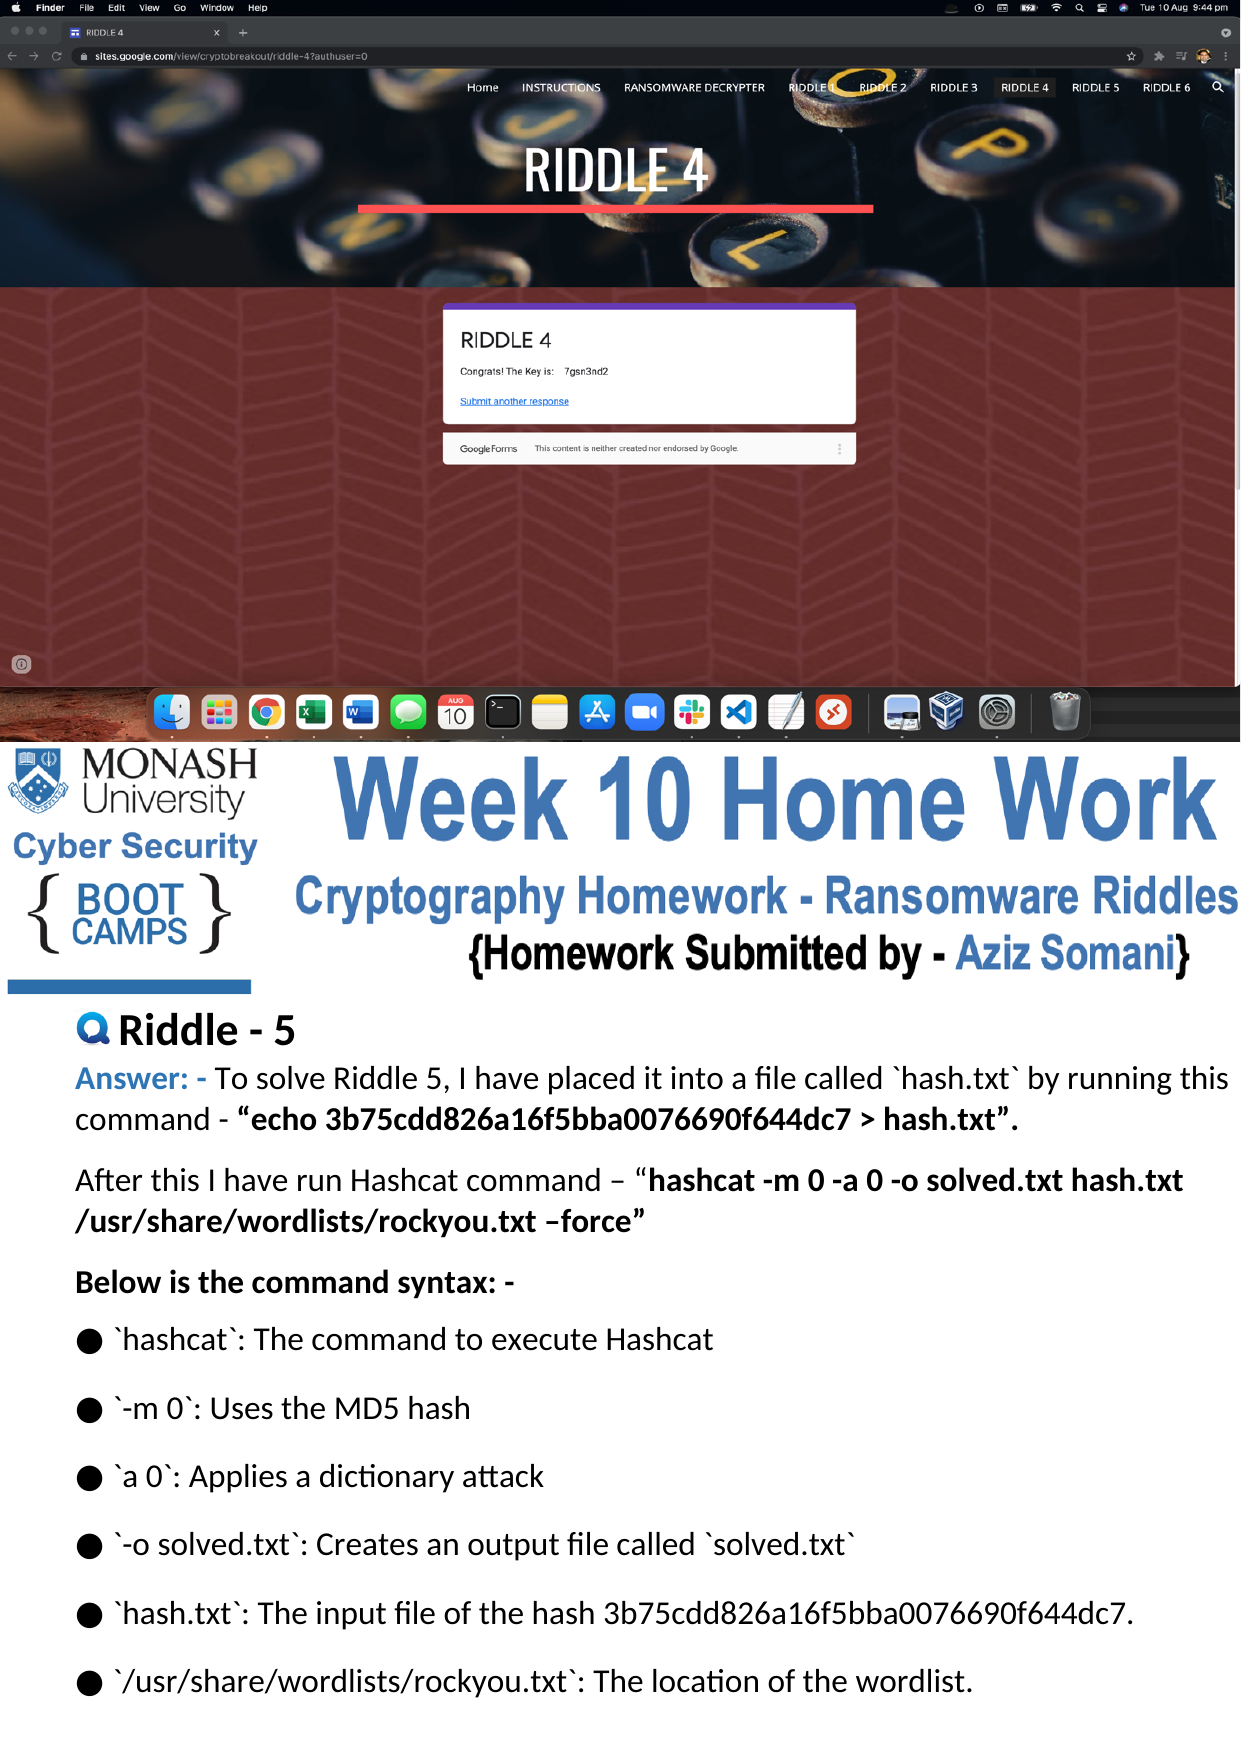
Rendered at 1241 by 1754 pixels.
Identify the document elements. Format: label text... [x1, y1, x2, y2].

text After this I have run Hashcat command – “hashcat -m 0 -a 0 -o solved.txt hash.txt /usr/share/wordlists/rockyou.txt –force” [75, 1159, 1240, 1240]
text Answer: - To solve Riddle 5, I have placed it into a file called `hash.txt` by running this command - “echo 3b75cdd826a16f5bba0076690f644dc7 > hash.txt”. [75, 1057, 1240, 1139]
list `a 0`: Applies a dictionary attack [75, 1438, 1240, 1506]
list `hashcat`: The command to execute Hashcat [75, 1301, 1240, 1370]
list `-o solved.txt`: Creates an output file called `solved.txt` [75, 1506, 1240, 1575]
picture [0, 0, 1241, 1002]
list `-m 0`: Uses the MD5 hash [75, 1370, 1240, 1438]
list `/usr/share/wordlists/rockyou.txt`: The location of the wordlist. [75, 1643, 1240, 1711]
text Below is the command syntax: - [0, 1261, 1240, 1301]
picture [75, 1009, 111, 1046]
text Riddle - 5 [0, 1002, 1240, 1057]
list `hash.txt`: The input file of the hash 3b75cdd826a16f5bba0076690f644dc7. [75, 1575, 1240, 1643]
